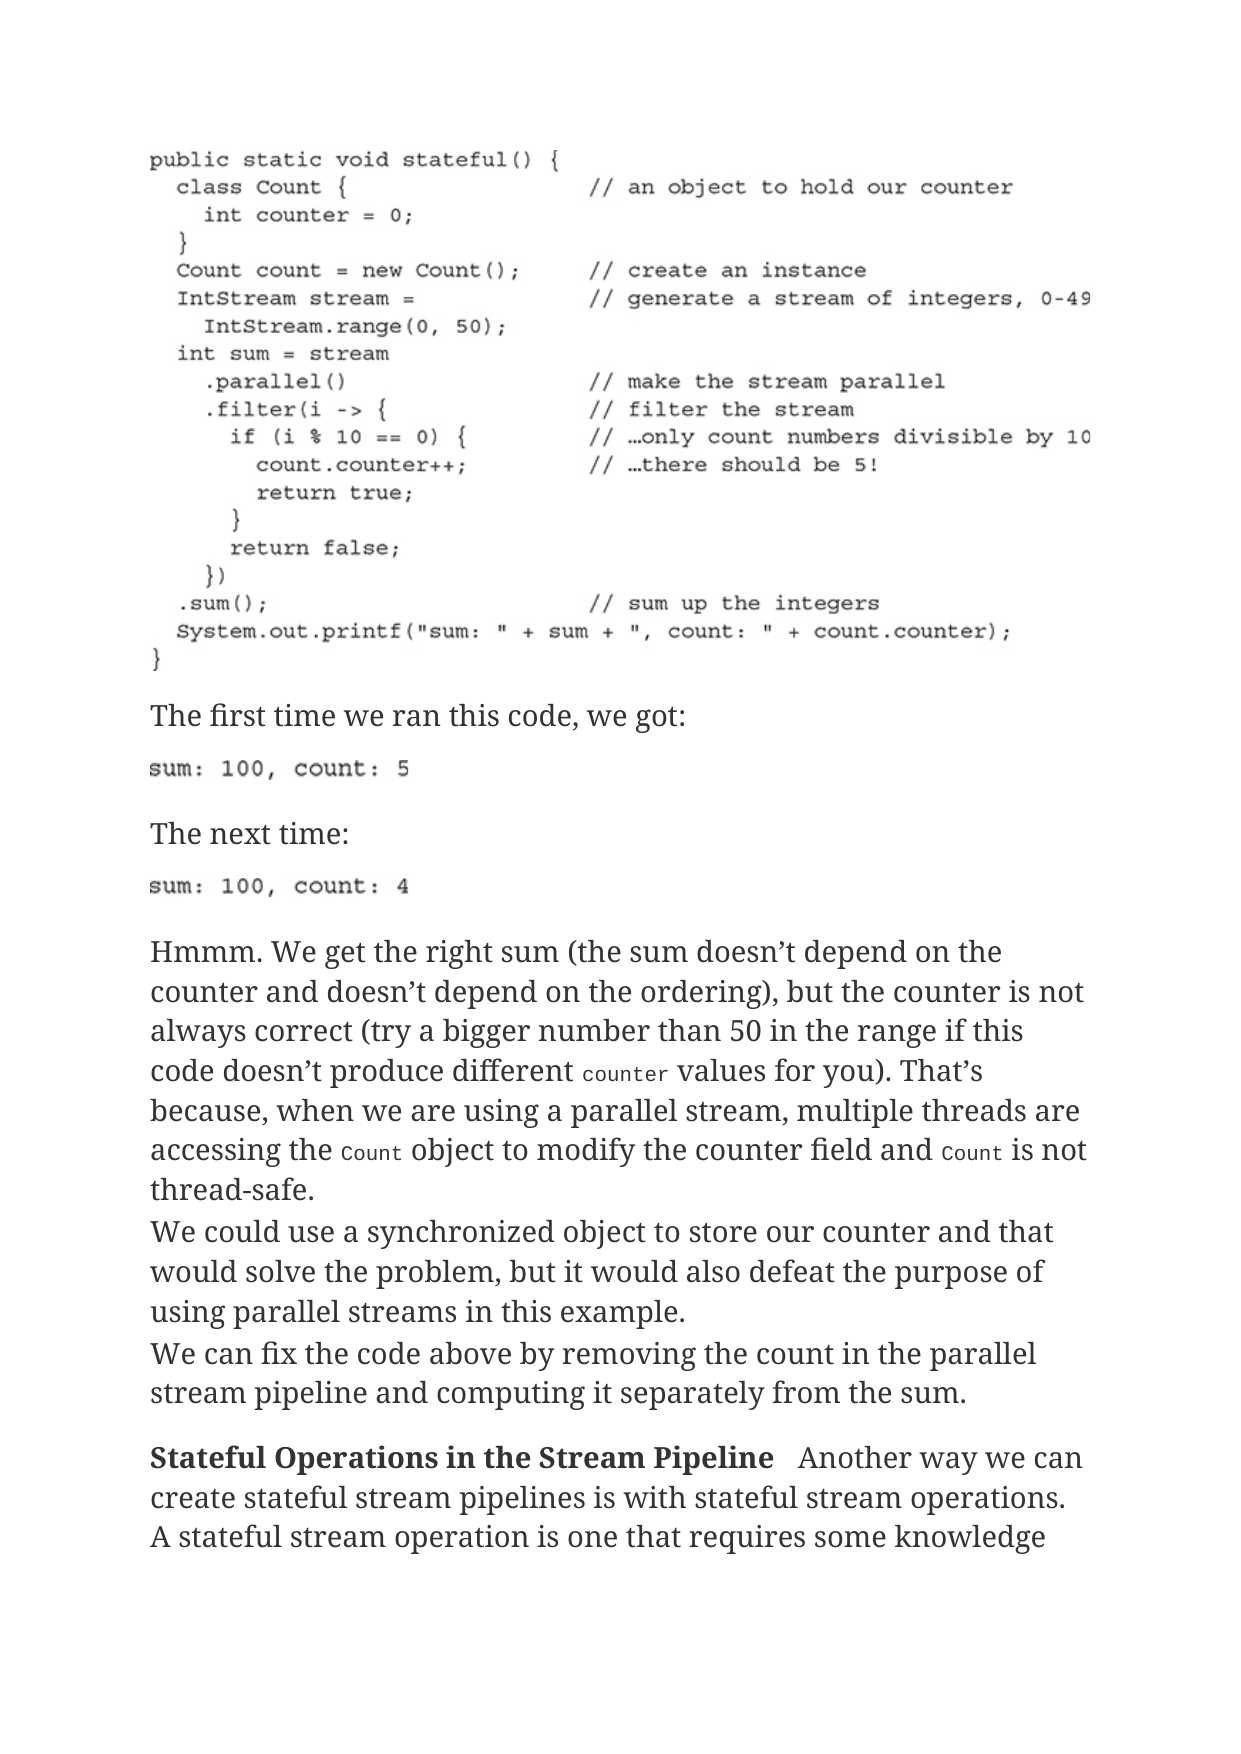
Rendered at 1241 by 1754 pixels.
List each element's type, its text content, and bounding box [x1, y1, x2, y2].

text The next time: [150, 813, 1090, 853]
text We can fix the code above by removing the count in the parallel stream pipeline and computing it separately from the sum. [150, 1333, 1090, 1412]
picture [150, 760, 409, 780]
picture [150, 150, 1091, 671]
text Hmmm. We get the right sum (the sum doesn’t depend on the counter and doesn’t depend on the ordering), but the counter is not always correct (try a bigger number than 50 in the range if this code doesn’t produce different counter values for you). That’s because, when we are using a parallel stream, multiple threads are accessing the Count object to modify the counter field and Count is not thread-safe. [150, 931, 1090, 1209]
picture [150, 878, 409, 897]
text The first time we ran this code, we got: [150, 696, 1090, 735]
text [150, 1437, 1090, 1556]
text We could use a synchronized object to store our counter and that would solve the problem, but it would also defeat the purpose of using parallel streams in this example. [150, 1211, 1090, 1331]
